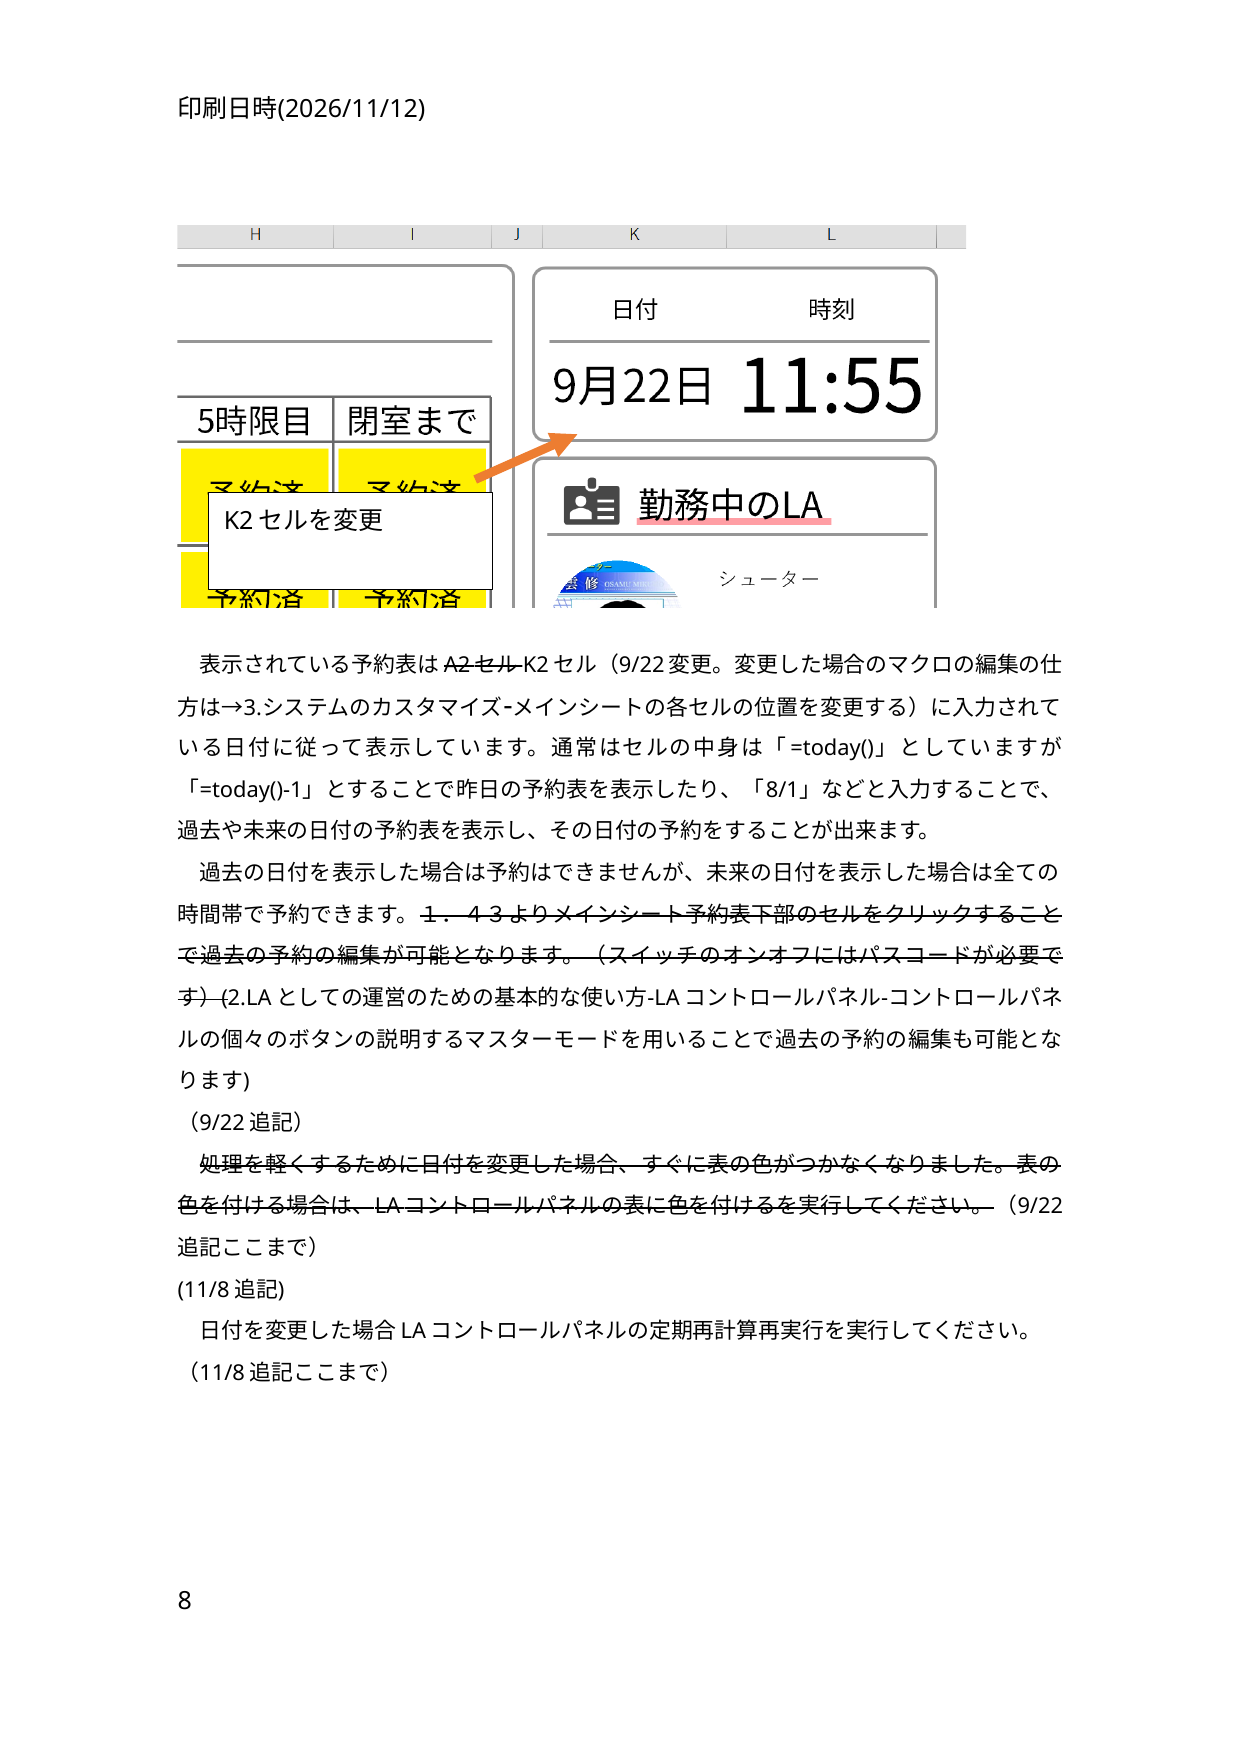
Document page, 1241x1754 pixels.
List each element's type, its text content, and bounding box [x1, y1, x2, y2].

text 過去の日付を表示した場合は予約はできませんが、未来の日付を表示した場合は全ての時間帯で予約できます。１．４３よりメインシート予約表下部のセルをクリックすることで過去の予約の編集が可能となります。（スイッチのオンオフにはパスコードが必要です）(2.LAとしての運営のための基本的な使い方-LAコントロールパネル-コントロールパネルの個々のボタンの説明するマスターモードを用いることで過去の予約の編集も可能となります) [177, 958, 1063, 1100]
text （11/8追記ここまで） [177, 1350, 1063, 1392]
text 表示されている予約表はA2セルK2セル（9/22変更。変更した場合のマクロの編集の仕方は→3.システムのカスタマイズ-メインシートの各セルの位置を変更する）に入力されている日付に従って表示しています。通常はセルの中身は「=today()」としていますが「=today()-1」とすることで昨日の予約表を表示したり、「8/1」などと入力することで、過去や未来の日付の予約表を表示し、その日付の予約をすることが出来ます。 [177, 642, 1063, 850]
text 過去の日付を表示した場合は予約はできませんが、未来の日付を表示した場合は全ての時間帯で予約できます。１．４３よりメインシート予約表下部のセルをクリックすることで過去の予約の編集が可能となります。（スイッチのオンオフにはパスコードが必要です）(2.LAとしての運営のための基本的な使い方-LAコントロールパネル-コントロールパネルの個々のボタンの説明するマスターモードを用いることで過去の予約の編集も可能となります) [177, 850, 1063, 957]
text 日付を変更した場合LAコントロールパネルの定期再計算再実行を実行してください。 [177, 1308, 1063, 1350]
text 処理を軽くするために日付を変更した場合、すぐに表の色がつかなくなりました。表の色を付ける場合は、LAコントロールパネルの表に色を付けるを実行してください。（9/22追記ここまで） [177, 1142, 1063, 1267]
picture [177, 225, 967, 608]
text (11/8追記) [177, 1267, 1063, 1308]
text （9/22追記） [177, 1100, 1063, 1142]
